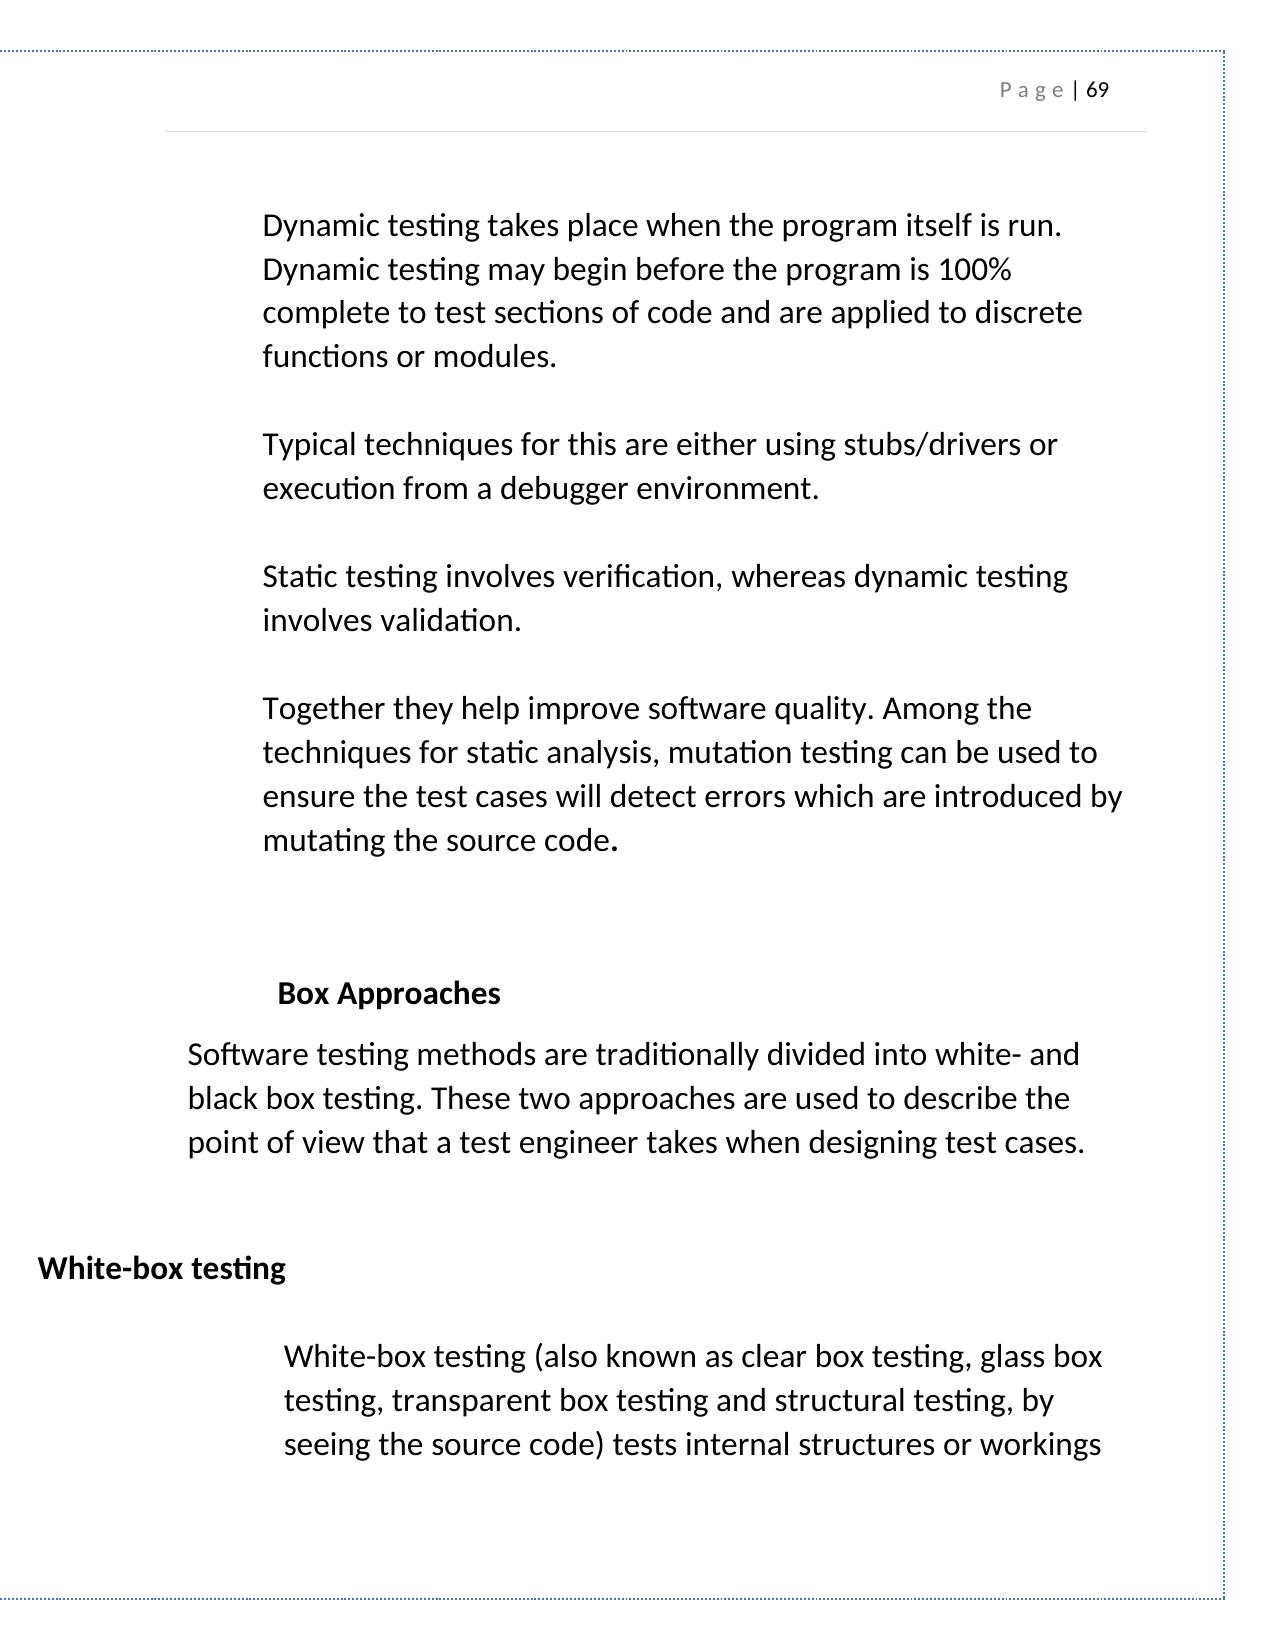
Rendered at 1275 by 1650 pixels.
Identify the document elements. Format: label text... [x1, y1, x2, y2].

text Together they help improve software quality. Among the techniques for static analysis, mutation testing can be used to ensure the test cases will detect errors which are introduced by mutating the source code. [262, 687, 1126, 859]
text Typical techniques for this are either using stubs/drivers or execution from a debugger environment. [262, 423, 1061, 508]
text Static testing involves verification, whereas dynamic testing involves validation. [262, 555, 1126, 640]
text White-box testing (also known as clear box testing, glass box testing, transparent box testing and structural testing, by seeing the source code) tests internal structures or workings [283, 1335, 1126, 1464]
subtitle White-box testing [0, 1247, 1239, 1288]
text Software testing methods are traditionally divided into white- and black box testing. These two approaches are used to describe the point of view that a test engineer takes when designing test cases. [187, 1033, 1126, 1162]
subtitle Box Approaches [187, 972, 1239, 1013]
text Dynamic testing takes place when the program itself is run. Dynamic testing may begin before the program is 100% complete to test sections of code and are applied to discrete functions or modules. [262, 204, 1126, 376]
